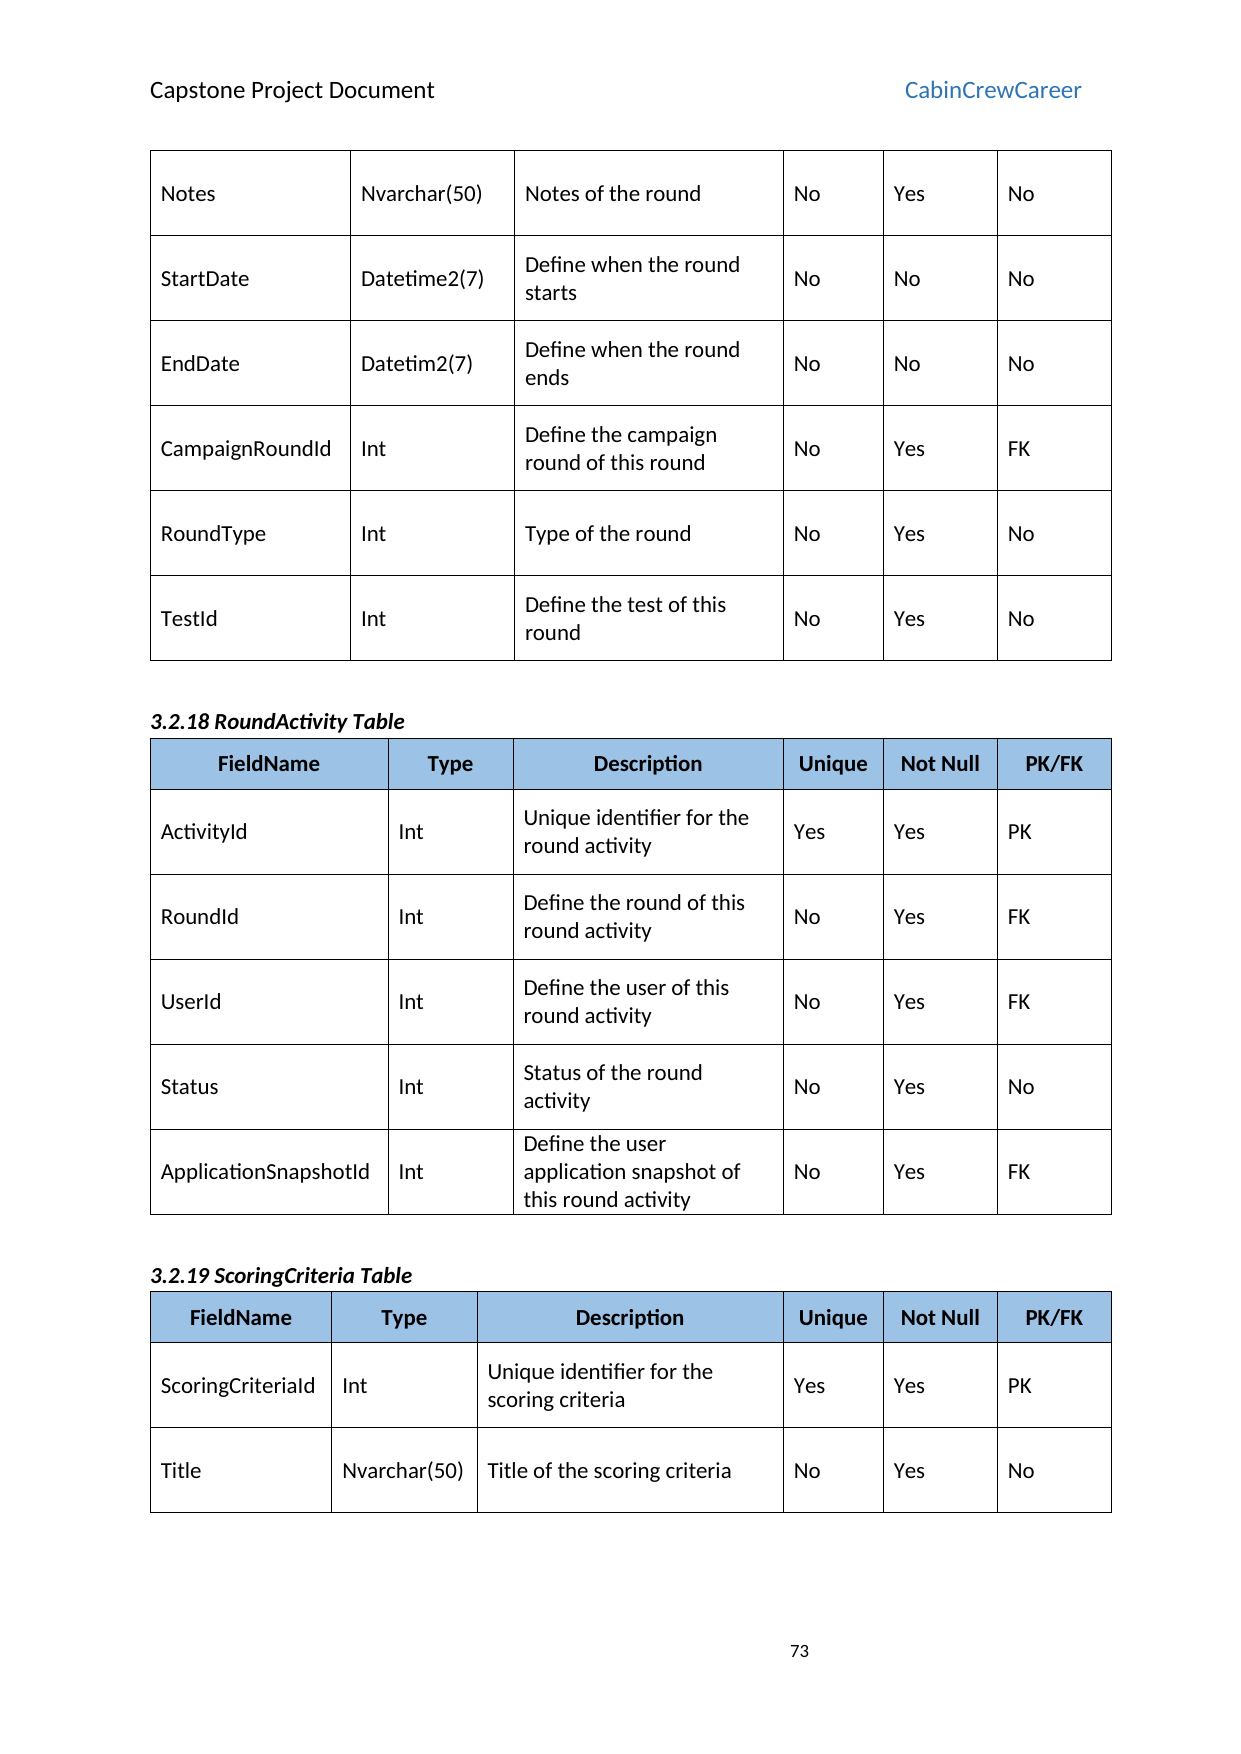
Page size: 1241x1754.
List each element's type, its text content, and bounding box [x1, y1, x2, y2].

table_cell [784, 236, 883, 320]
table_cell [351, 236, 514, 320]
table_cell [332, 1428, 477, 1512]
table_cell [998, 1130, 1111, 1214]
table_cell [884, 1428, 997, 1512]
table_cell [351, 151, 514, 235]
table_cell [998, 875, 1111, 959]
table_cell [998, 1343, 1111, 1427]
subtitle 3.2.18 RoundActivity Table [150, 707, 1090, 735]
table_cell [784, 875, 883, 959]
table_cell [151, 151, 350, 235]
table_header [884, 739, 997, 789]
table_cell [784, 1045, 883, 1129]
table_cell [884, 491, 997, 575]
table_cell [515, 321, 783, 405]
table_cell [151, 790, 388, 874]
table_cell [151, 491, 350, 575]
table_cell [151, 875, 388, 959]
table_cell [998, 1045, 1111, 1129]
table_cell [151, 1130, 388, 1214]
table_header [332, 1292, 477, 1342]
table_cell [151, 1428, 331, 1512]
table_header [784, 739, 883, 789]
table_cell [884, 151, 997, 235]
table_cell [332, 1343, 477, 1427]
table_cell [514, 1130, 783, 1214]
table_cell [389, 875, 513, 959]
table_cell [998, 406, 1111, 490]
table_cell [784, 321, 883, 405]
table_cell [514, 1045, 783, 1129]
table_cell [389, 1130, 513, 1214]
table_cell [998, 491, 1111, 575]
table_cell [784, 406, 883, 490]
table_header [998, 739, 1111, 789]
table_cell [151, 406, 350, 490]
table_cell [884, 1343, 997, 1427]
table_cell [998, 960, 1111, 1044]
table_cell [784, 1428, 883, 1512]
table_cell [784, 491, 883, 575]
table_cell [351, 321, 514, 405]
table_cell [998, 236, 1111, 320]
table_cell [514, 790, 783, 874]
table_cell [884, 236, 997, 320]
subtitle 3.2.19 ScoringCriteria Table [150, 1261, 1090, 1289]
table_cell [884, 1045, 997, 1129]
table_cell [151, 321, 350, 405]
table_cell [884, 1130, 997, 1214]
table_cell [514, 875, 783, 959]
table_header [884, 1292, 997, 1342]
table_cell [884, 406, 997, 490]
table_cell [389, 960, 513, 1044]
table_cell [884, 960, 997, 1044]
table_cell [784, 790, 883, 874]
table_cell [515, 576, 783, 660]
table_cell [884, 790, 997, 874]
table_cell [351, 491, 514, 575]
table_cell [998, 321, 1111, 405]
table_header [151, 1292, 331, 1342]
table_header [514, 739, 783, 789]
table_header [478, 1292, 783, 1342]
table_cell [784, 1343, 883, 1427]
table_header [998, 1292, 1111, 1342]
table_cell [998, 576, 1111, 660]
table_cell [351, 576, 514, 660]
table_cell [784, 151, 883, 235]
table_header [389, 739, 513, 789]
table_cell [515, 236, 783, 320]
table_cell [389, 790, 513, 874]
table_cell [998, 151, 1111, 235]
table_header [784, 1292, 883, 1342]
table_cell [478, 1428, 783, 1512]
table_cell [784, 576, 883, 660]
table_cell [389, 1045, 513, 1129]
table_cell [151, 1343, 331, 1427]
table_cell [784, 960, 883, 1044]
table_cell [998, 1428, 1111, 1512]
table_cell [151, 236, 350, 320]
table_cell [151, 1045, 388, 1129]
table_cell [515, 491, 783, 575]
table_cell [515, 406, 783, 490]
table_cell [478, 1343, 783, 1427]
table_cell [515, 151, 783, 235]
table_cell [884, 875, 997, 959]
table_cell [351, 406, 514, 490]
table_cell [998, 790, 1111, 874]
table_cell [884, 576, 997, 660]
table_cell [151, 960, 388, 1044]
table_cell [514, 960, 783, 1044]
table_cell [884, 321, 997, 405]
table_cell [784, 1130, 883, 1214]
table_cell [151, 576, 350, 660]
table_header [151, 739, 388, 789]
